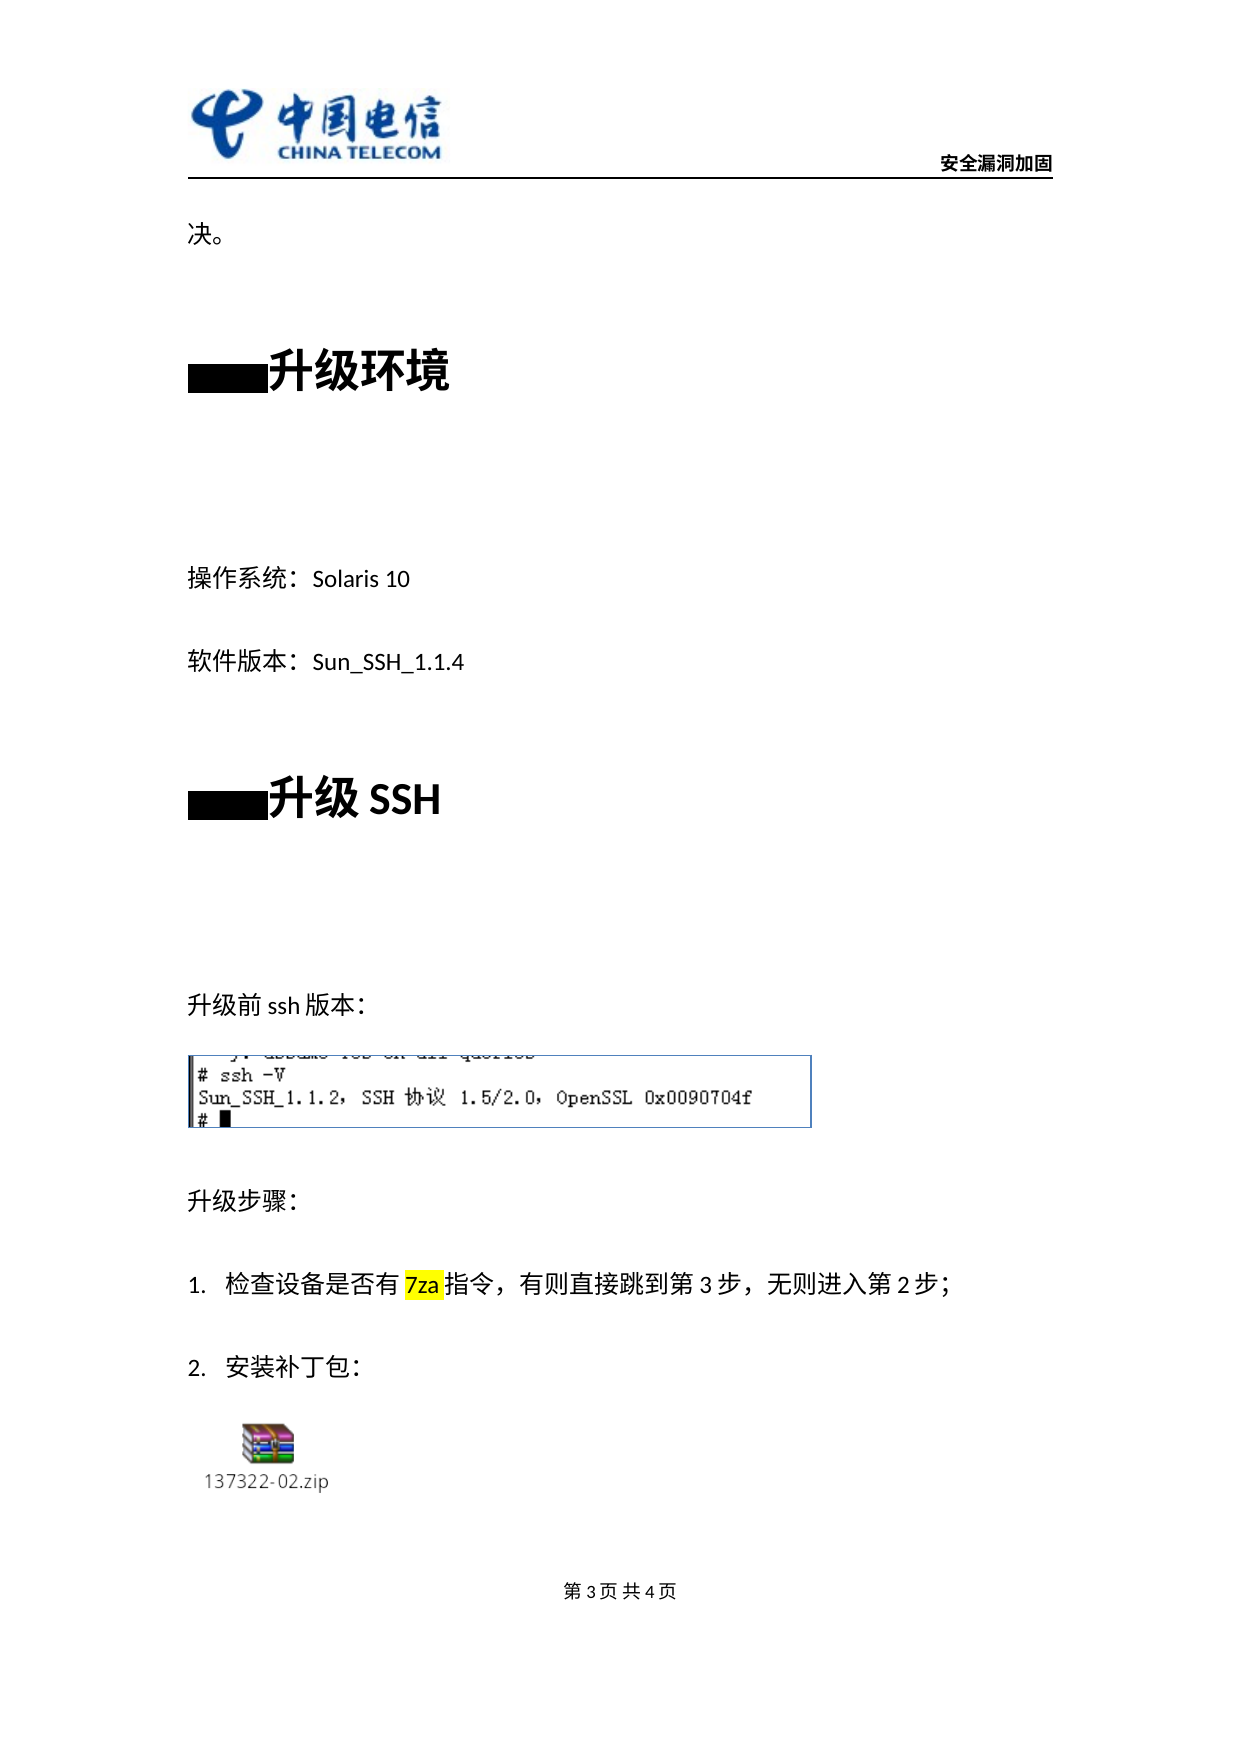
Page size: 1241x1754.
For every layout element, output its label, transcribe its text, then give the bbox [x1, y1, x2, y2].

list 安装补丁包： [187, 1333, 1053, 1398]
subtitle 升级环境 [187, 319, 1053, 416]
text 软件版本：Sun_SSH_1.1.4 [187, 627, 1053, 692]
text 升级前ssh版本： [187, 971, 1053, 1036]
list 检查设备是否有7za指令，有则直接跳到第3步，无则进入第2步； [187, 1250, 1053, 1315]
text 升级步骤： [187, 1167, 1053, 1232]
text 操作系统：Solaris 10 [187, 544, 1053, 609]
subtitle 升级SSH [187, 746, 1053, 843]
picture [187, 88, 451, 170]
text 使用SOC平台对设备进行安全检查时，发现Solaris系统的主机存在漏洞，由于Solaris的SSH为定制版本，因此需要到Solaris官网下载SSH包进行升级解决。 [187, 200, 1053, 265]
picture [189, 1056, 810, 1127]
